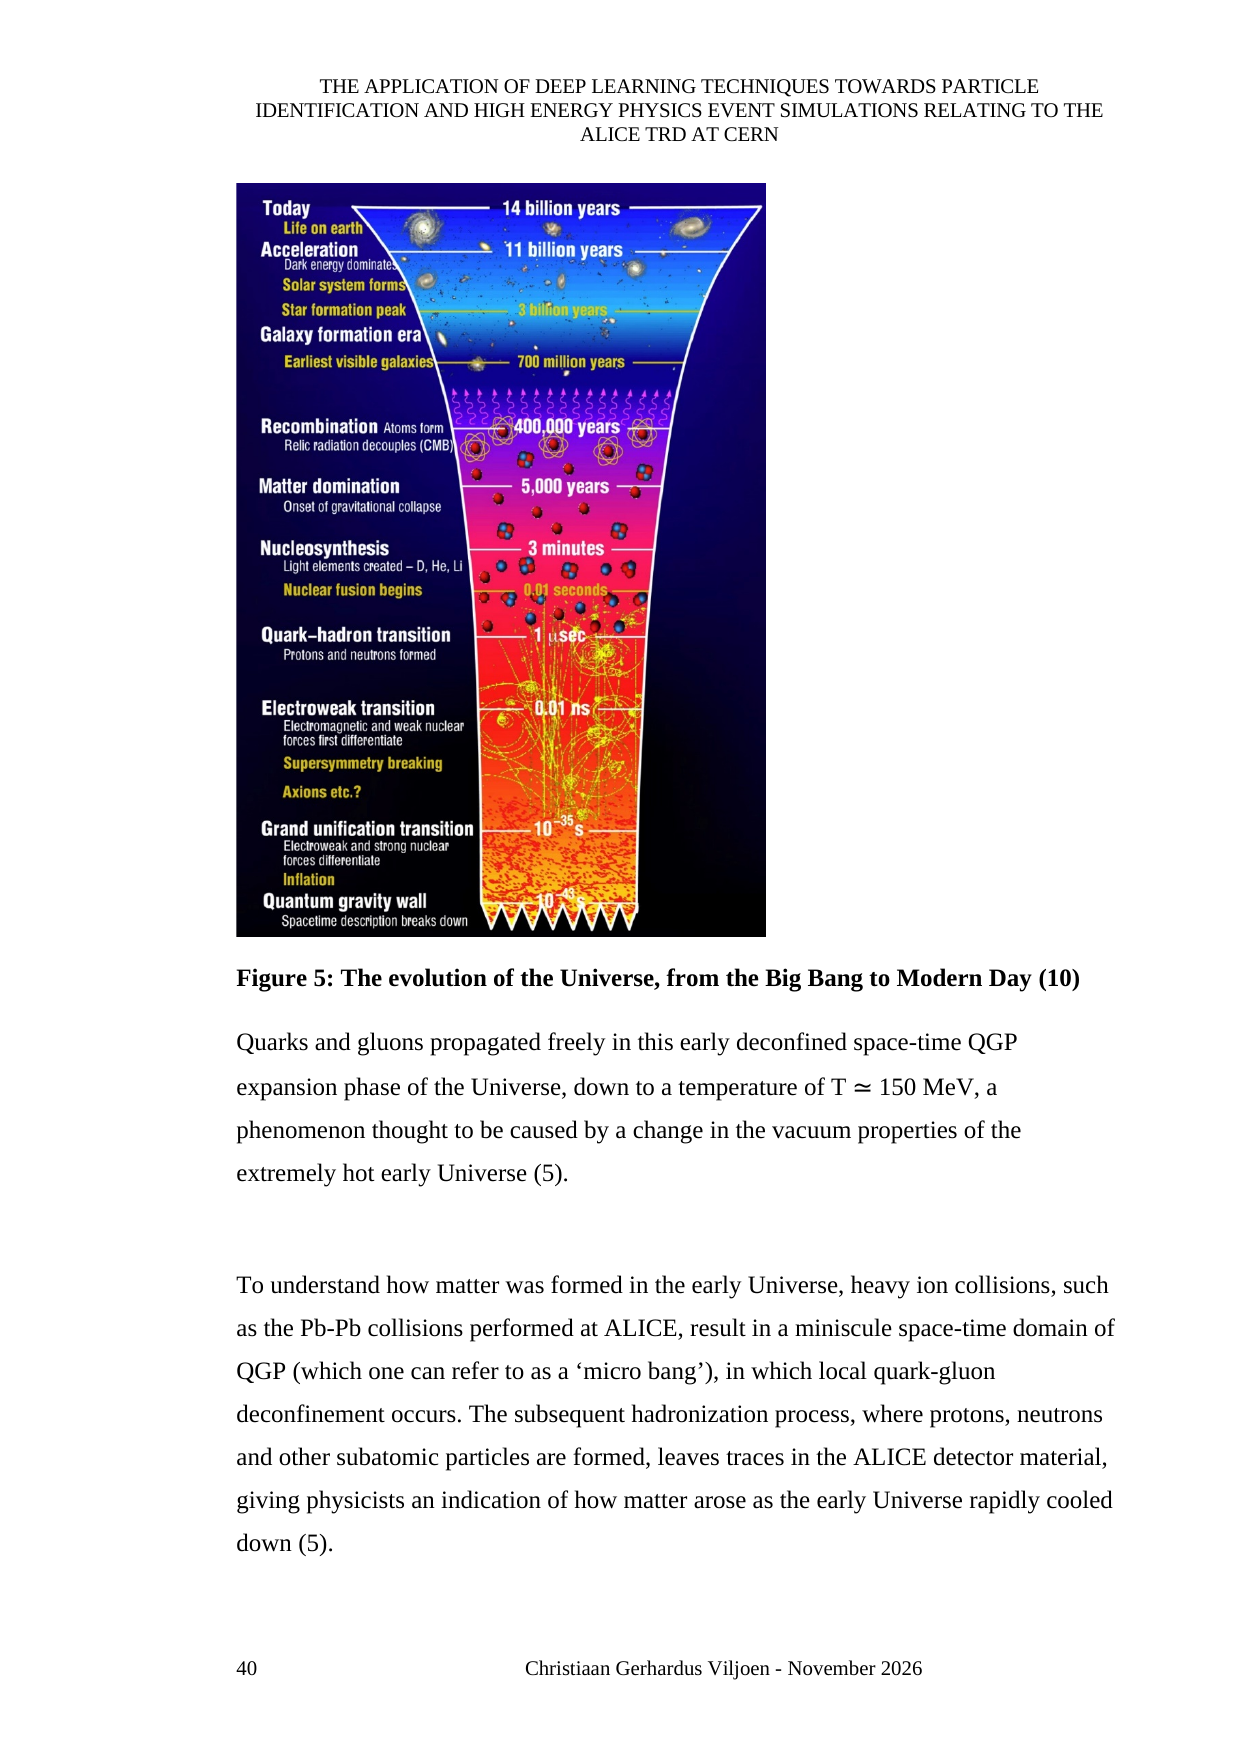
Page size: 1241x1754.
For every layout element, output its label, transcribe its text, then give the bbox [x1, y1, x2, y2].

text To understand how matter was formed in the early Universe, heavy ion collisions, such as the Pb-Pb collisions performed at ALICE, result in a miniscule space-time domain of QGP (which one can refer to as a ‘micro bang’), in which local quark-gluon deconfinement occurs. The subsequent hadronization process, where protons, neutrons and other subatomic particles are formed, leaves traces in the ALICE detector material, giving physicists an indication of how matter arose as the early Universe rapidly cooled down . [236, 1270, 1122, 1557]
text Quarks and gluons propagated freely in this early deconfined space-time QGP expansion phase of the Universe, down to a temperature of T ≃ 150 MeV, a phenomenon thought to be caused by a change in the vacuum properties of the extremely hot early Universe . [236, 1027, 1122, 1187]
text Figure 5: The evolution of the Universe, from the Big Bang to Modern Day [236, 963, 1122, 992]
picture [236, 183, 766, 937]
